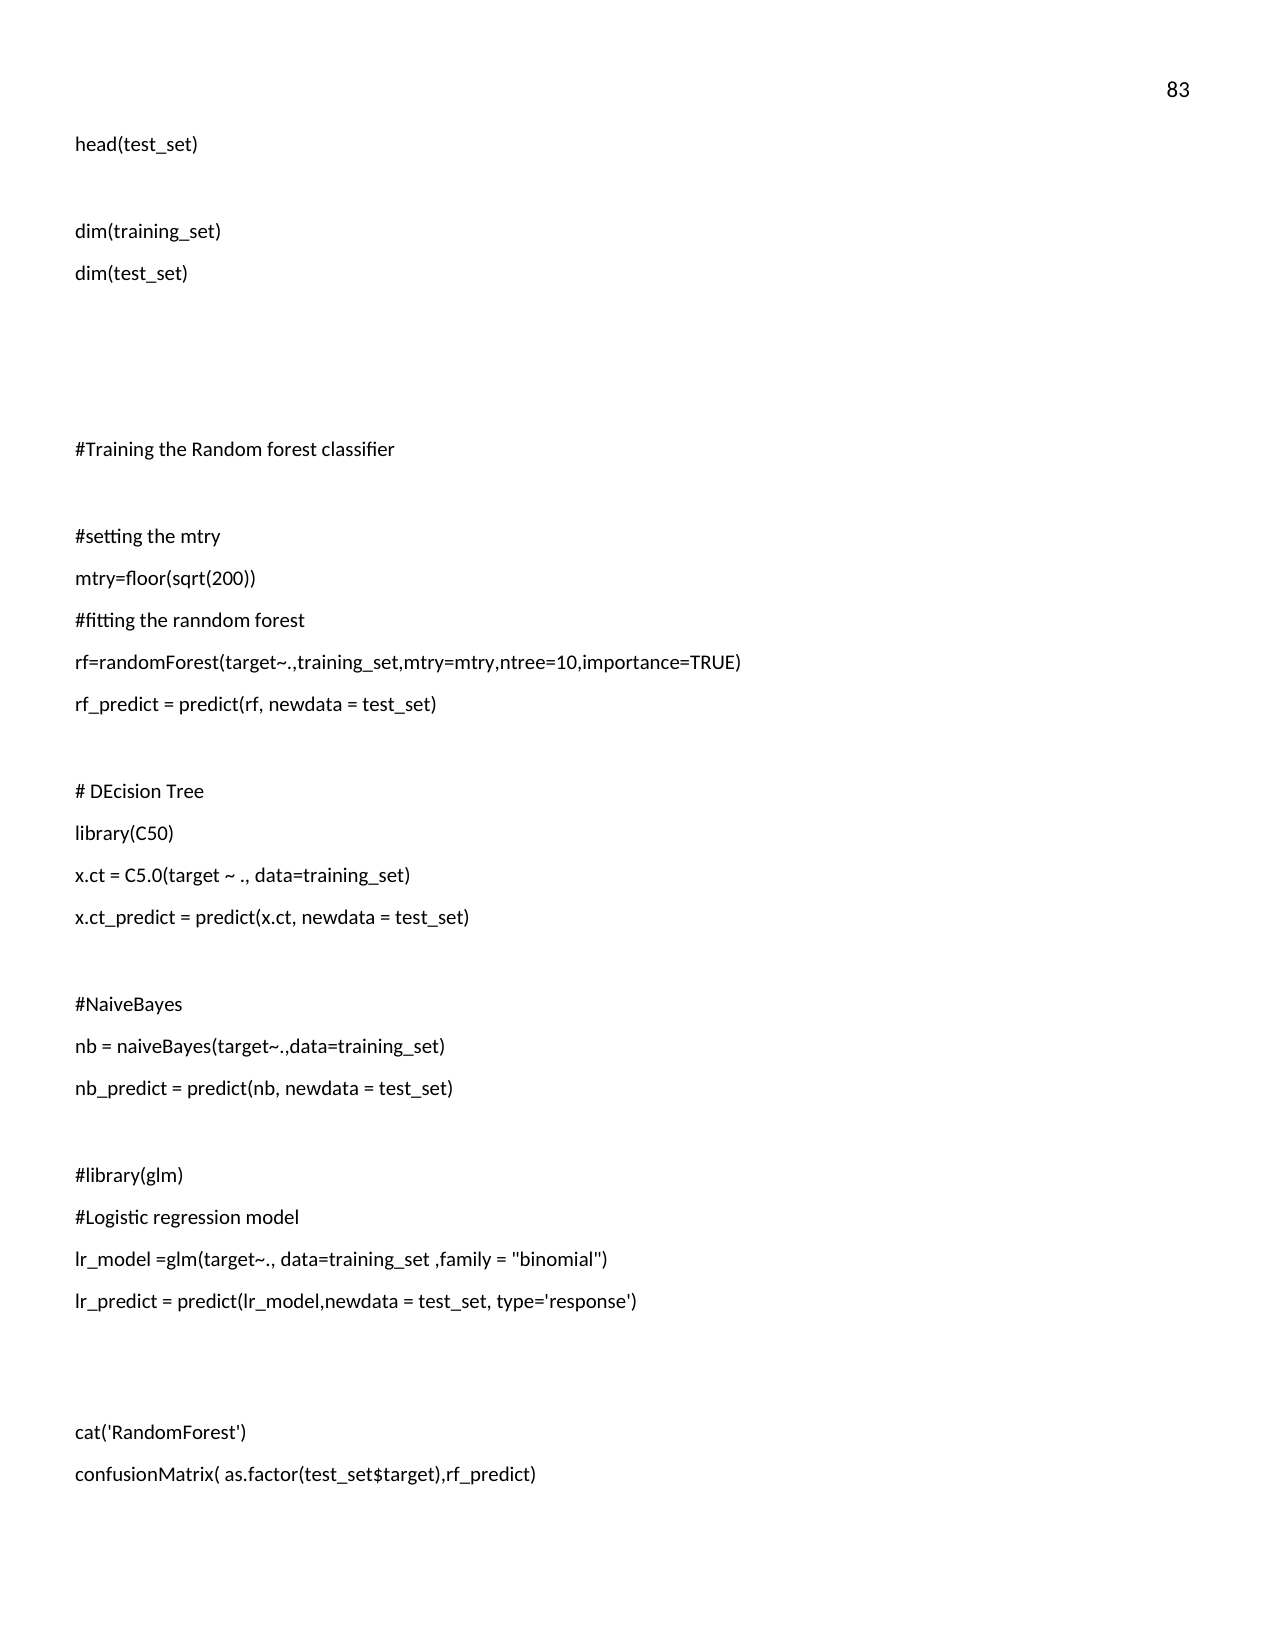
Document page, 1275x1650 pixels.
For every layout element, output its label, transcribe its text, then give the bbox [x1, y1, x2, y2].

text rf=randomForest(target~.,training_set,mtry=mtry,ntree=10,importance=TRUE) [75, 649, 1200, 674]
text # DEcision Tree [75, 778, 1200, 803]
text library(C50) [75, 820, 1200, 845]
text dim(test_set) [75, 260, 1200, 285]
text nb = naiveBayes(target~.,data=training_set) [75, 1033, 1200, 1058]
text x.ct = C5.0(target ~ ., data=training_set) [75, 862, 1200, 887]
text nb_predict = predict(nb, newdata = test_set) [75, 1075, 1200, 1101]
text confusionMatrix( as.factor(test_set$target),rf_predict) [75, 1462, 1200, 1487]
text #setting the mtry [75, 523, 1200, 548]
text mtry=floor(sqrt(200)) [75, 565, 1200, 590]
text head(test_set) [75, 131, 1200, 156]
text lr_predict = predict(lr_model,newdata = test_set, type='response') [75, 1288, 1200, 1313]
text cat('RandomForest') [75, 1419, 1200, 1445]
text lr_model =glm(target~., data=training_set ,family = "binomial") [75, 1246, 1200, 1271]
text #library(glm) [75, 1162, 1200, 1187]
text #NaiveBayes [75, 991, 1200, 1016]
text #Logistic regression model [75, 1204, 1200, 1229]
text rf_predict = predict(rf, newdata = test_set) [75, 691, 1200, 717]
text #Training the Random forest classifier [75, 436, 1200, 461]
text dim(training_set) [75, 218, 1200, 243]
text #fitting the ranndom forest [75, 607, 1200, 632]
text x.ct_predict = predict(x.ct, newdata = test_set) [75, 904, 1200, 929]
